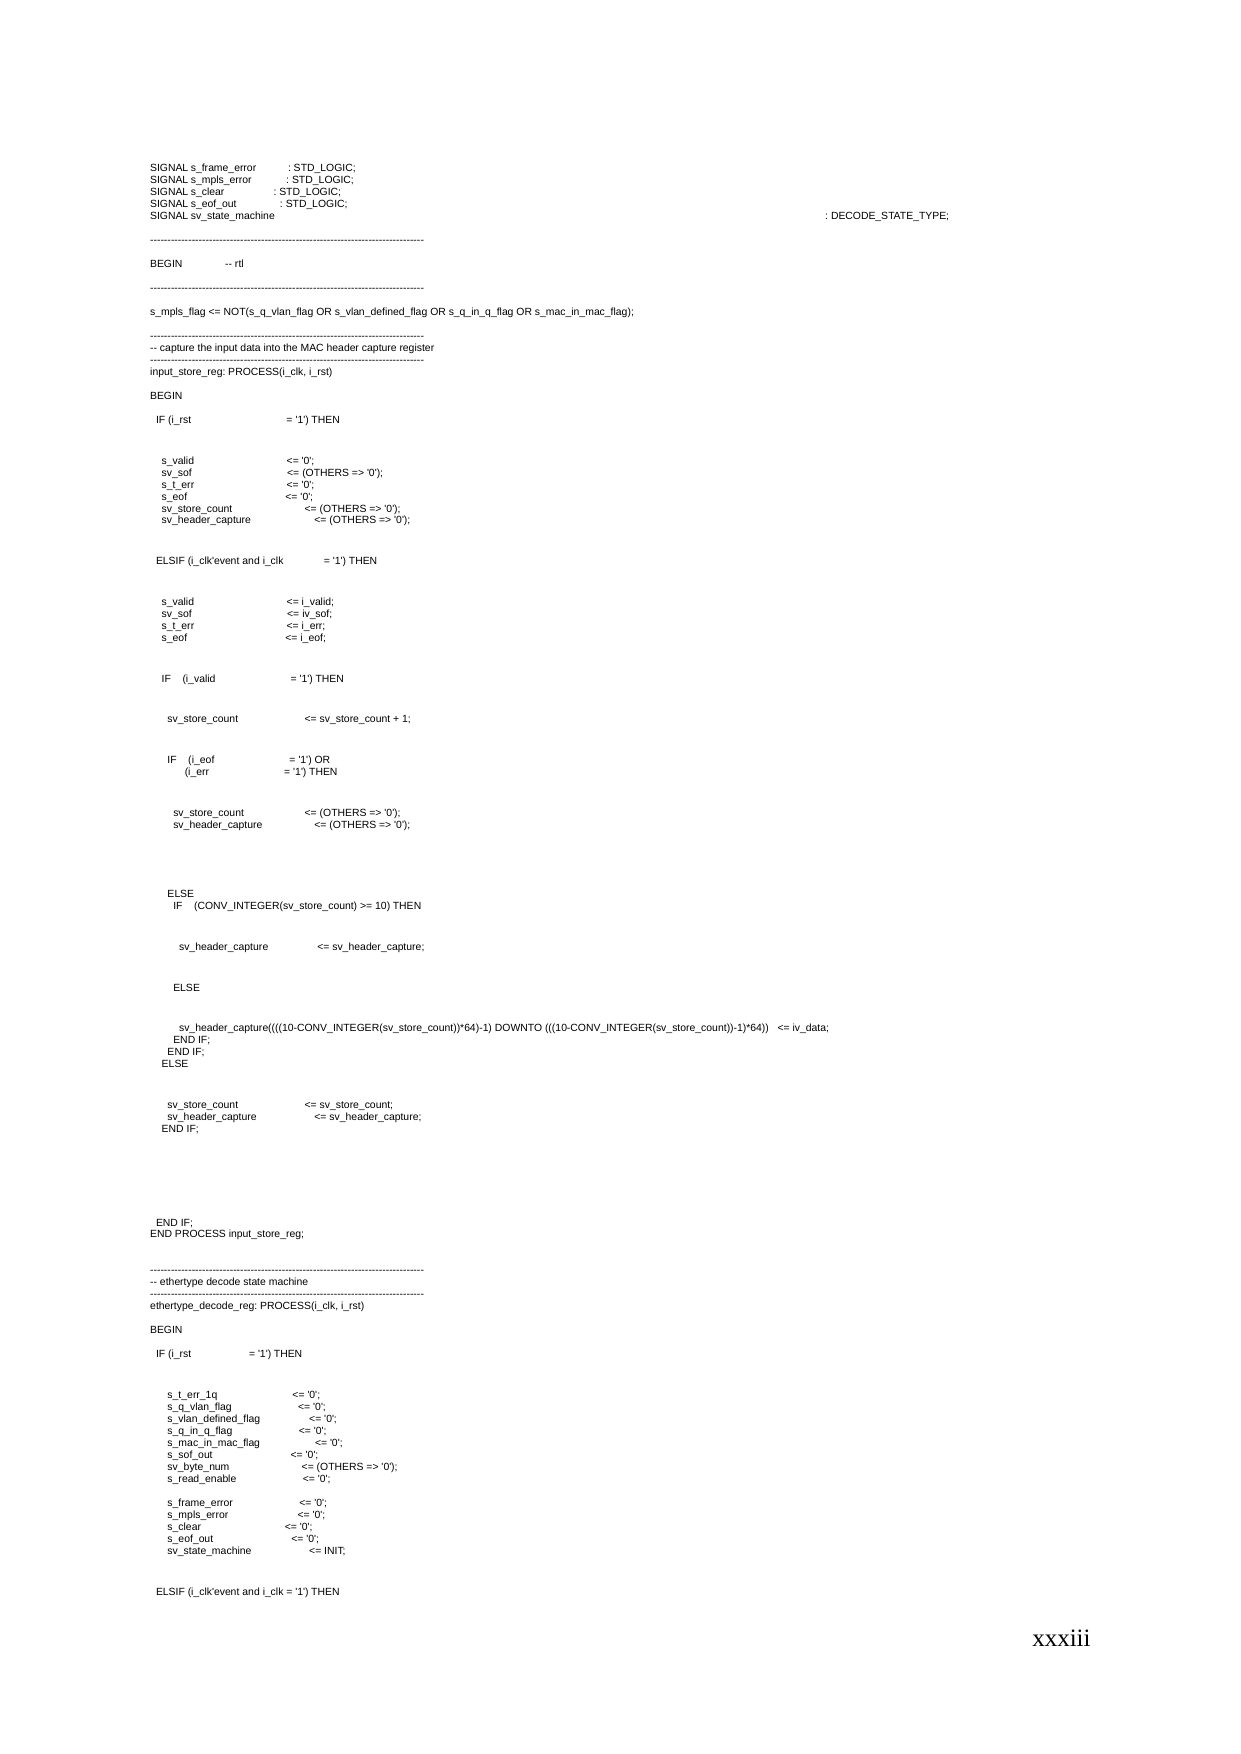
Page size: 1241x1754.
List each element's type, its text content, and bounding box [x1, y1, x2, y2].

text s_t_err <= i_err; [150, 619, 1090, 632]
text s_sof_out <= '0'; [150, 1448, 1090, 1461]
text s_q_in_q_flag <= '0'; [150, 1424, 1090, 1437]
text BEGIN [150, 389, 1090, 402]
text IF (i_rst = '1') THEN [150, 413, 1090, 426]
